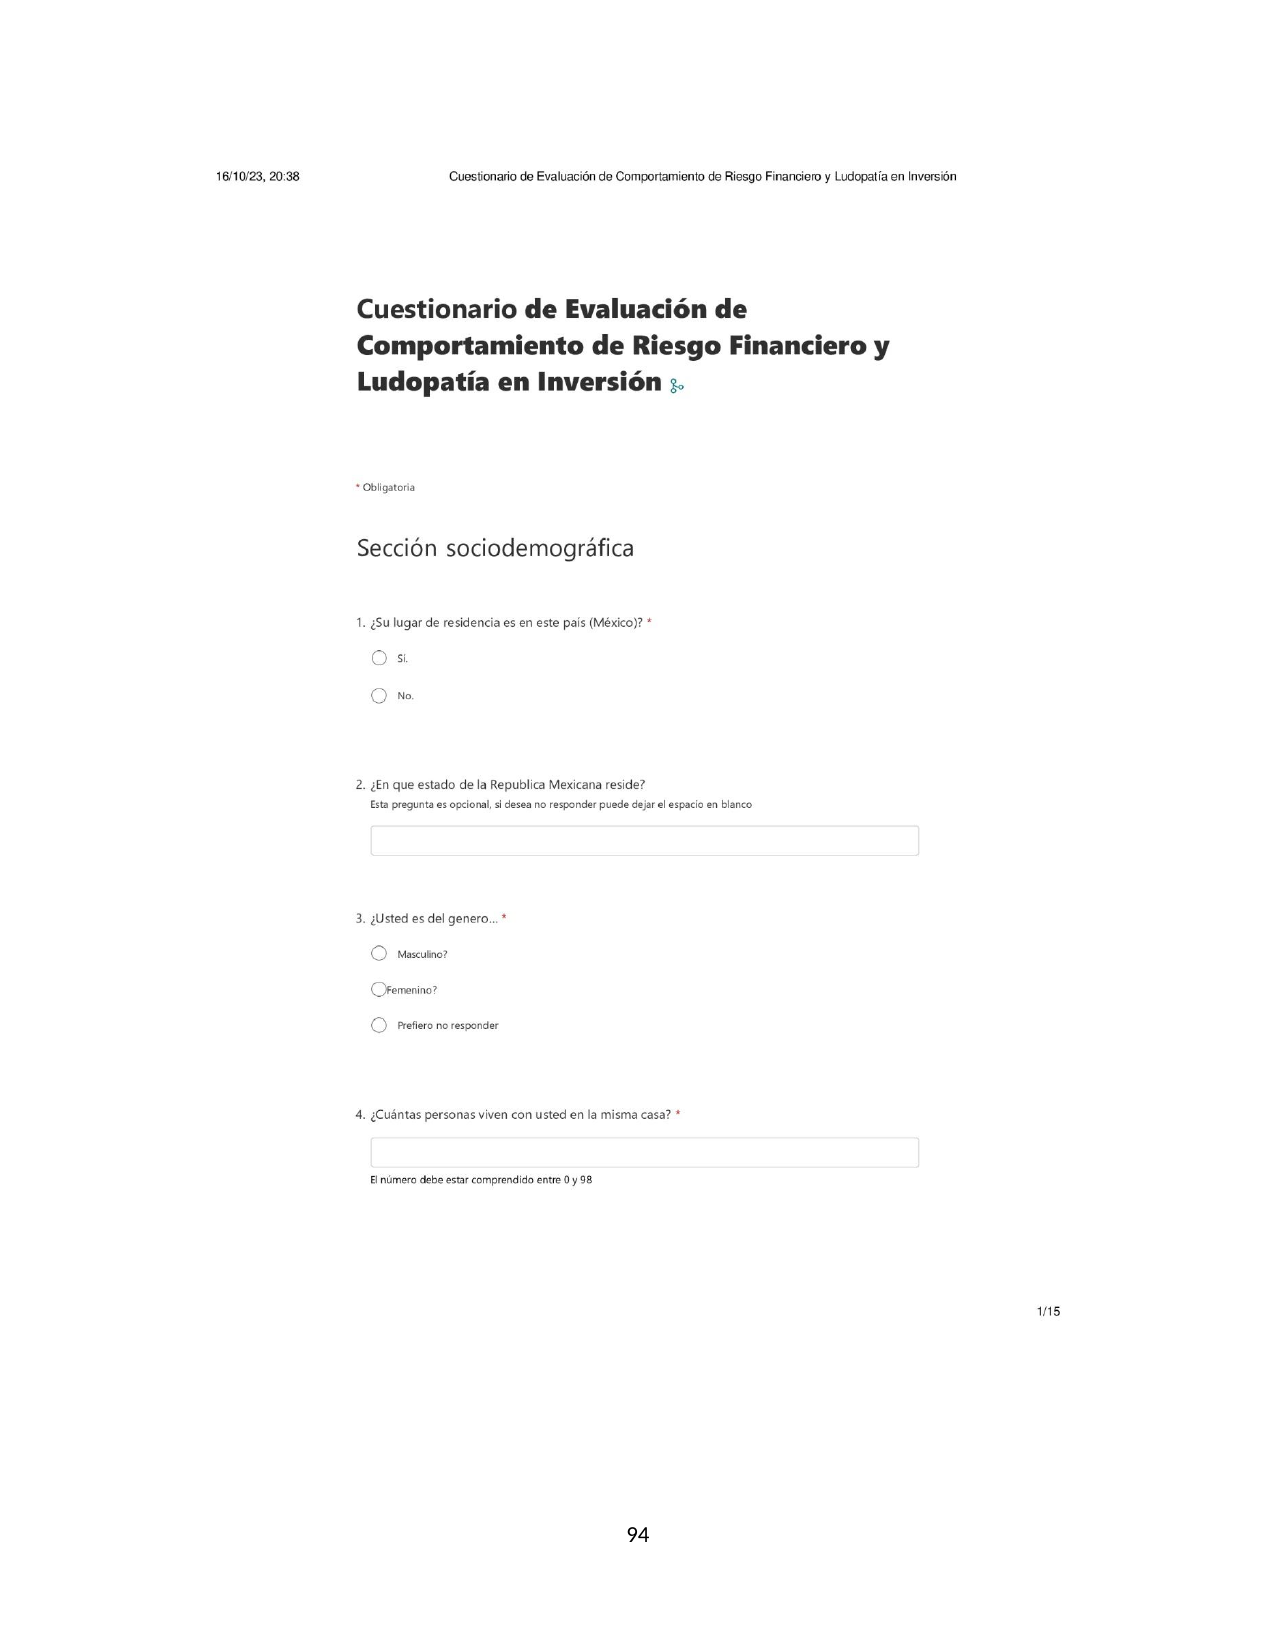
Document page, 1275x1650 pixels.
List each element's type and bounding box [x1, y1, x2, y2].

picture [177, 147, 1098, 1339]
